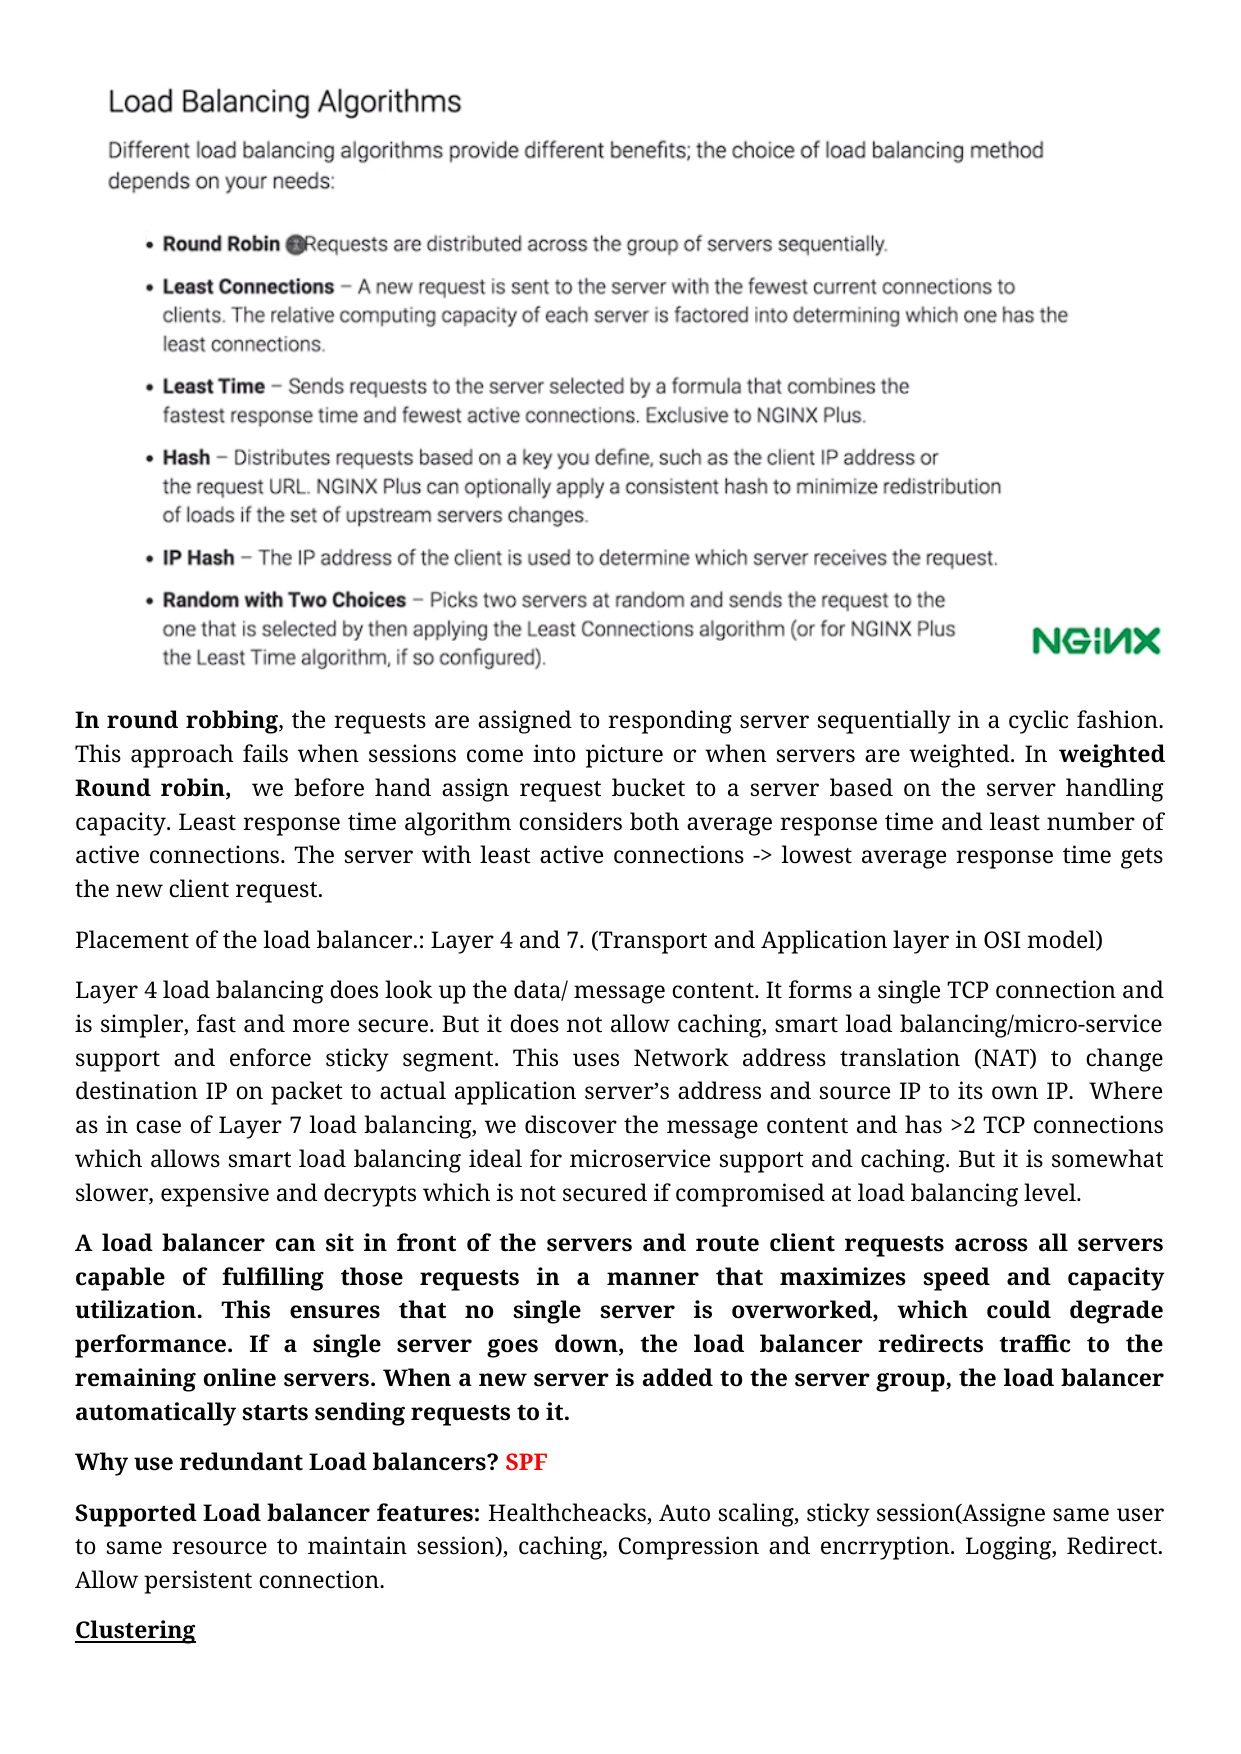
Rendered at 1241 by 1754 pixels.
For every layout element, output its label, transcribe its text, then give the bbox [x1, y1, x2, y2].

text Placement of the load balancer.: Layer 4 and 7. (Transport and Application layer in OSI model) [75, 923, 1165, 955]
text Layer 4 load balancing does look up the data/ message content. It forms a single TCP connection and is simpler, fast and more secure. But it does not allow caching, smart load balancing/micro-service support and enforce sticky segment. This uses Network address translation (NAT) to change destination IP on packet to actual application server’s address and source IP to its own IP. Where as in case of Layer 7 load balancing, we discover the message content and has >2 TCP connections which allows smart load balancing ideal for microservice support and caching. But it is somewhat slower, expensive and decrypts which is not secured if compromised at load balancing level. [75, 974, 1165, 1208]
text Clustering [75, 1614, 1165, 1646]
text Why use redundant Load balancers? SPF [75, 1446, 1165, 1477]
text In round robbing, the requests are assigned to responding server sequentially in a cyclic fashion. This approach fails when sessions come into picture or when servers are weighted. In weighted Round robin, we before hand assign request bucket to a server based on the server handling capacity. Least response time algorithm considers both average response time and least number of active connections. The server with least active connections -> lowest average response time gets the new client request. [75, 704, 1165, 904]
text Supported Load balancer features: Healthcheacks, Auto scaling, sticky session(Assigne same user to same resource to maintain session), caching, Compression and encrryption. Logging, Redirect. Allow persistent connection. [75, 1496, 1165, 1595]
picture [75, 75, 1166, 686]
text A load balancer can sit in front of the servers and route client requests across all servers capable of fulfilling those requests in a manner that maximizes speed and capacity utilization. This ensures that no single server is overworked, which could degrade performance. If a single server goes down, the load balancer redirects traffic to the remaining online servers. When a new server is added to the server group, the load balancer automatically starts sending requests to it. [75, 1227, 1165, 1427]
